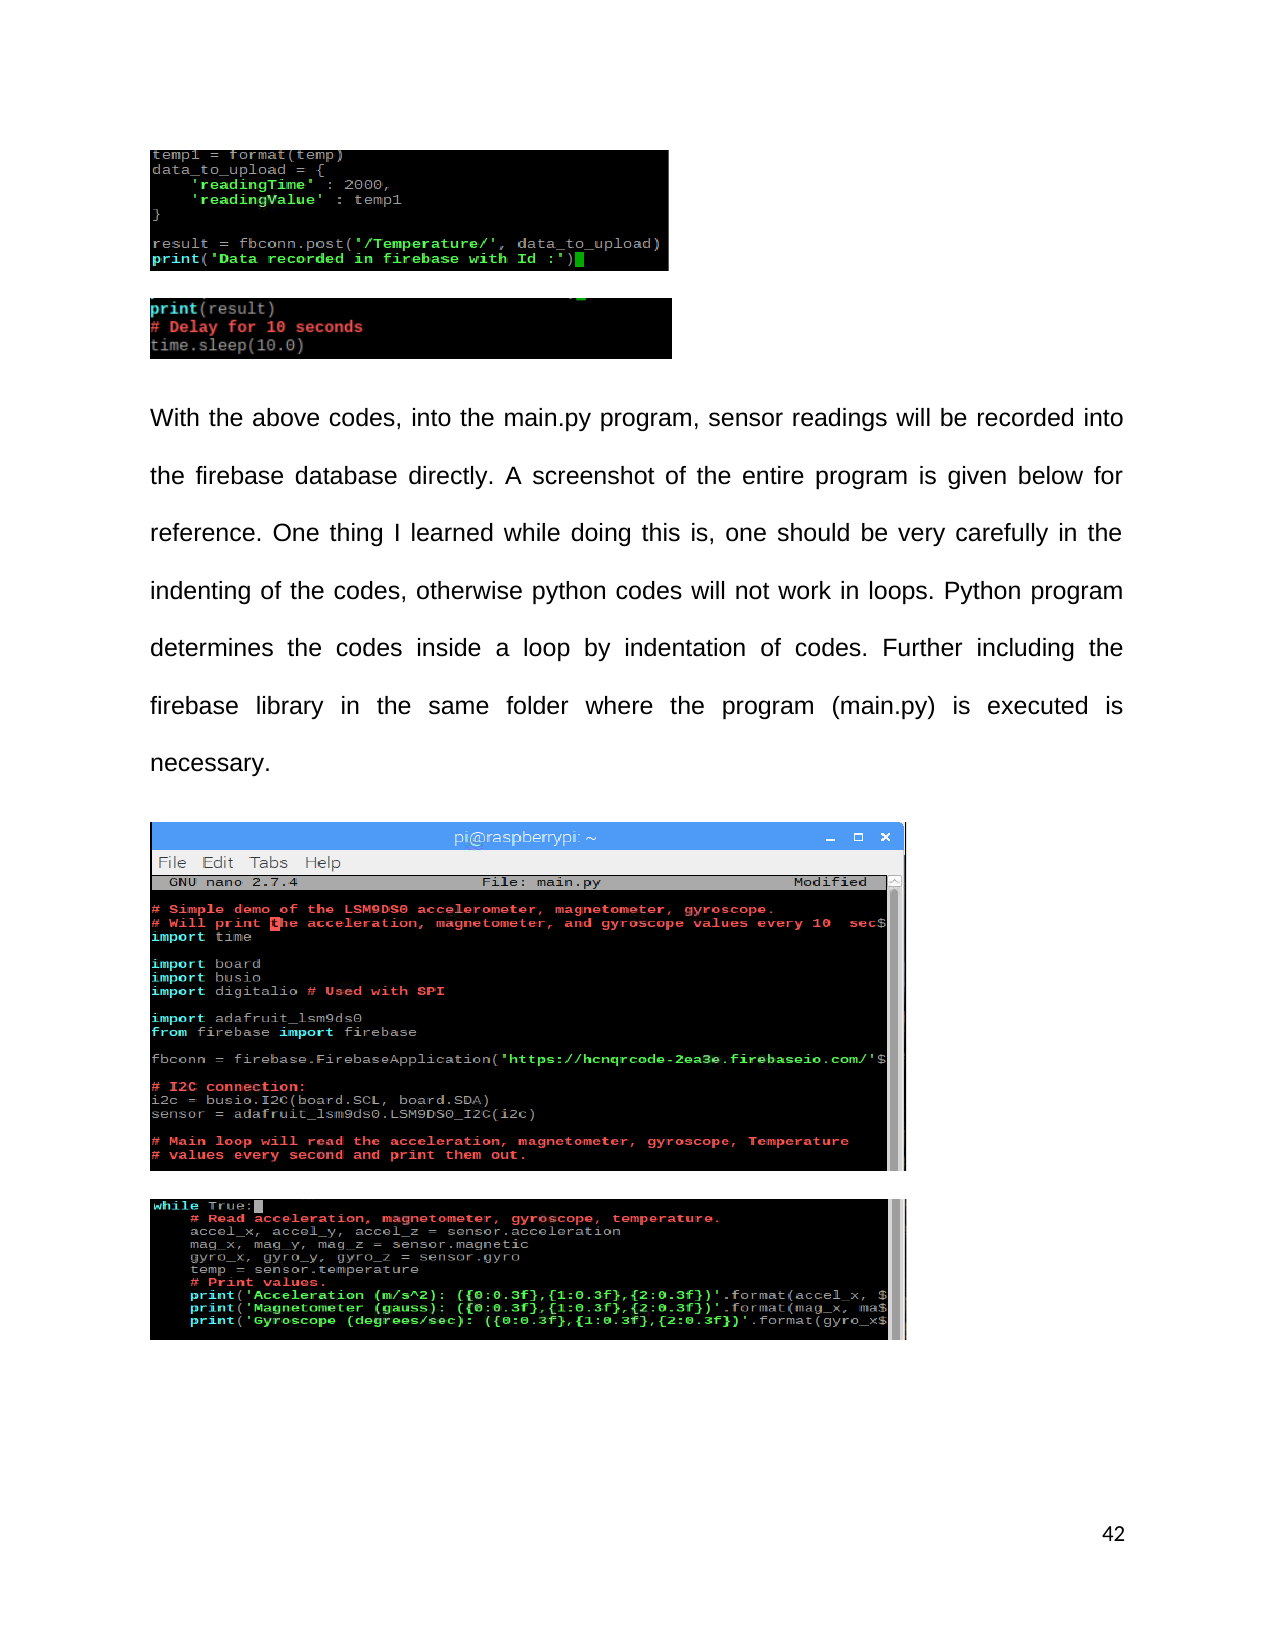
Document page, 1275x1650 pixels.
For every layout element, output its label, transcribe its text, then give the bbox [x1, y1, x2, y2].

picture [150, 1199, 907, 1340]
picture [150, 298, 672, 359]
text With the above codes, into the main.py program, sensor readings will be recorded into the firebase database directly. A screenshot of the entire program is given below for reference. One thing I learned while doing this is, one should be very carefully in the indenting of the codes, otherwise python codes will not work in loops. Python program determines the codes inside a loop by indentation of codes. Further including the firebase library in the same folder where the program (main.py) is executed is necessary. [150, 403, 1125, 777]
picture [150, 822, 907, 1171]
picture [150, 150, 669, 271]
